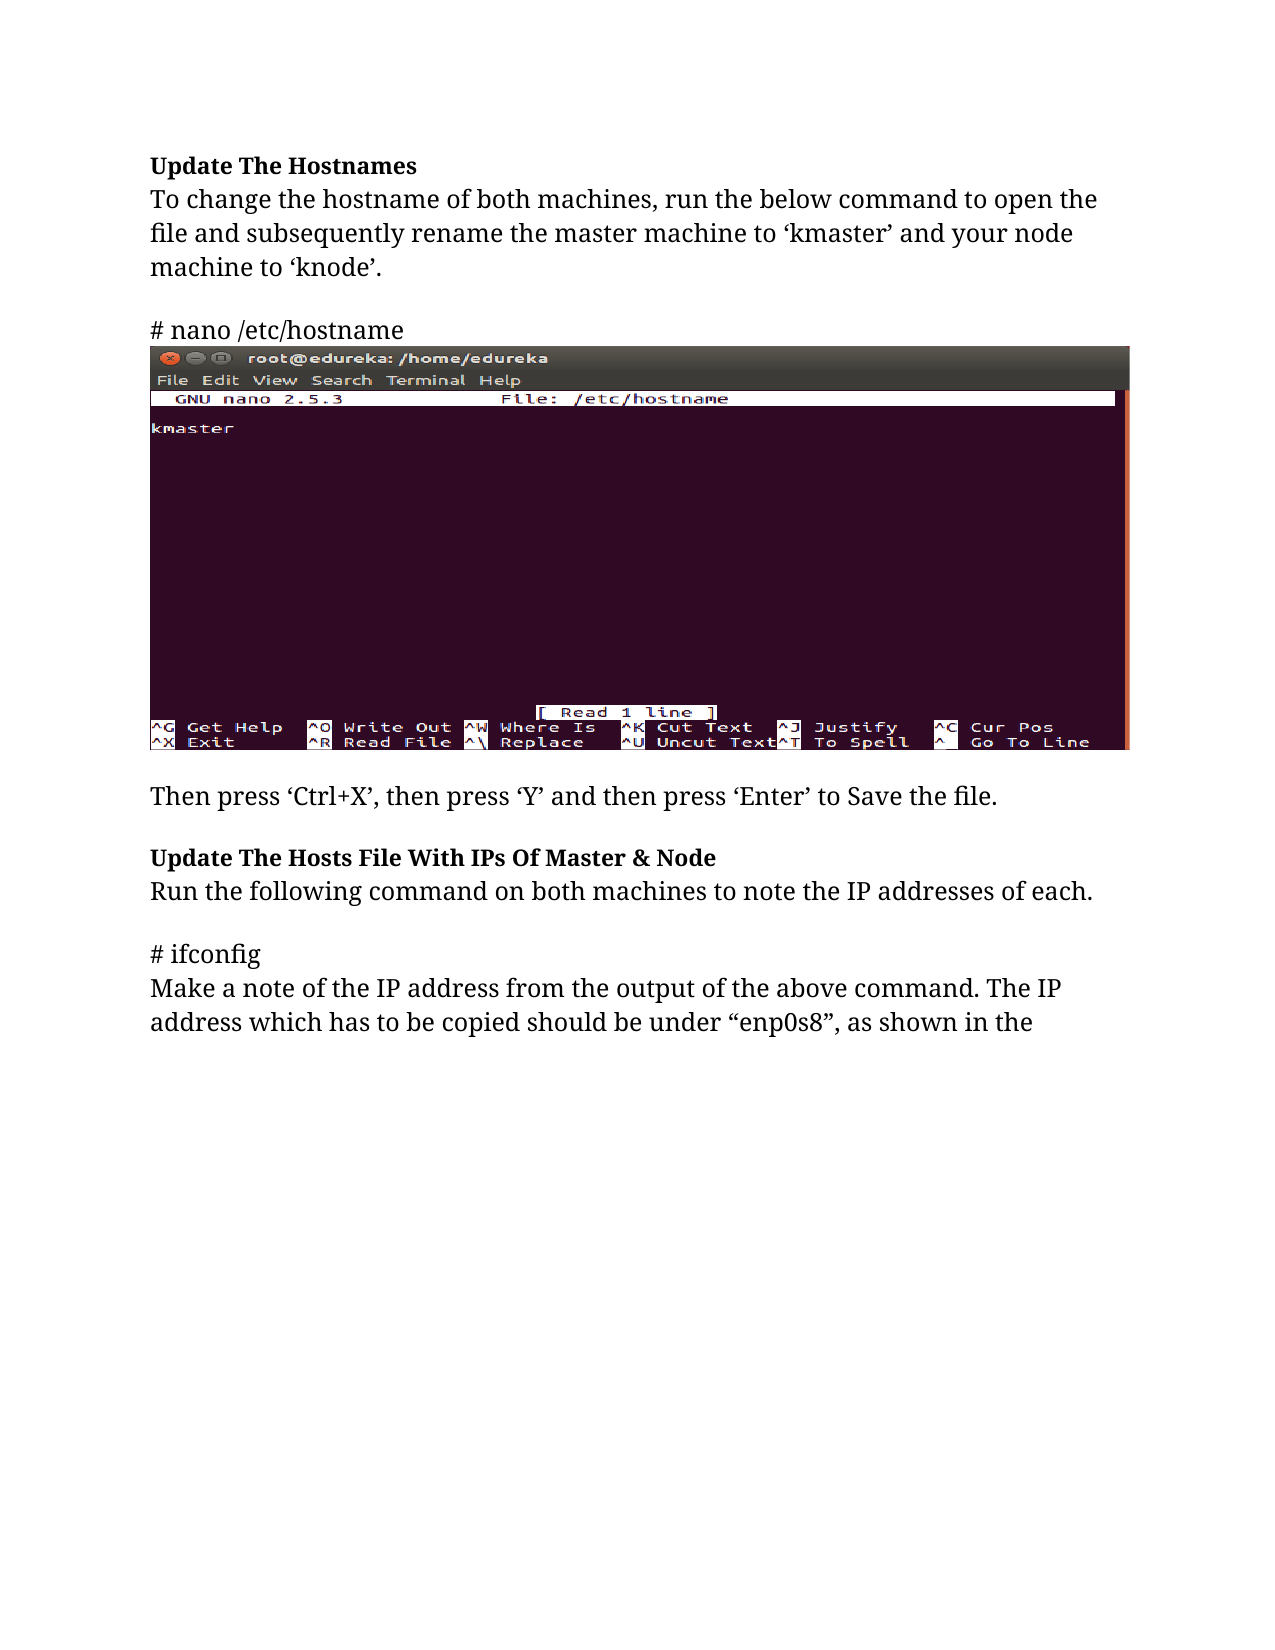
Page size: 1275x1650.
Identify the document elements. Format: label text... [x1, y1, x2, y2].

picture [150, 346, 1130, 750]
text Run the following command on both machines to note the IP addresses of each. [150, 873, 1125, 907]
text Then press ‘Ctrl+X’, then press ‘Y’ and then press ‘Enter’ to Save the file. [150, 779, 1125, 813]
text Make a note of the IP address from the output of the above command. The IP address which has to be copied should be under “enp0s8”, as shown in the screenshot below. [150, 971, 1125, 1039]
subtitle Update The Hostnames [150, 150, 1125, 181]
subtitle Update The Hosts File With IPs Of Master & Node [150, 842, 1125, 873]
text # nano /etc/hostname [150, 313, 1125, 346]
text To change the hostname of both machines, run the below command to open the file and subsequently rename the master machine to ‘kmaster’ and your node machine to ‘knode’. [150, 181, 1125, 283]
text # ifconfig [150, 937, 1125, 971]
